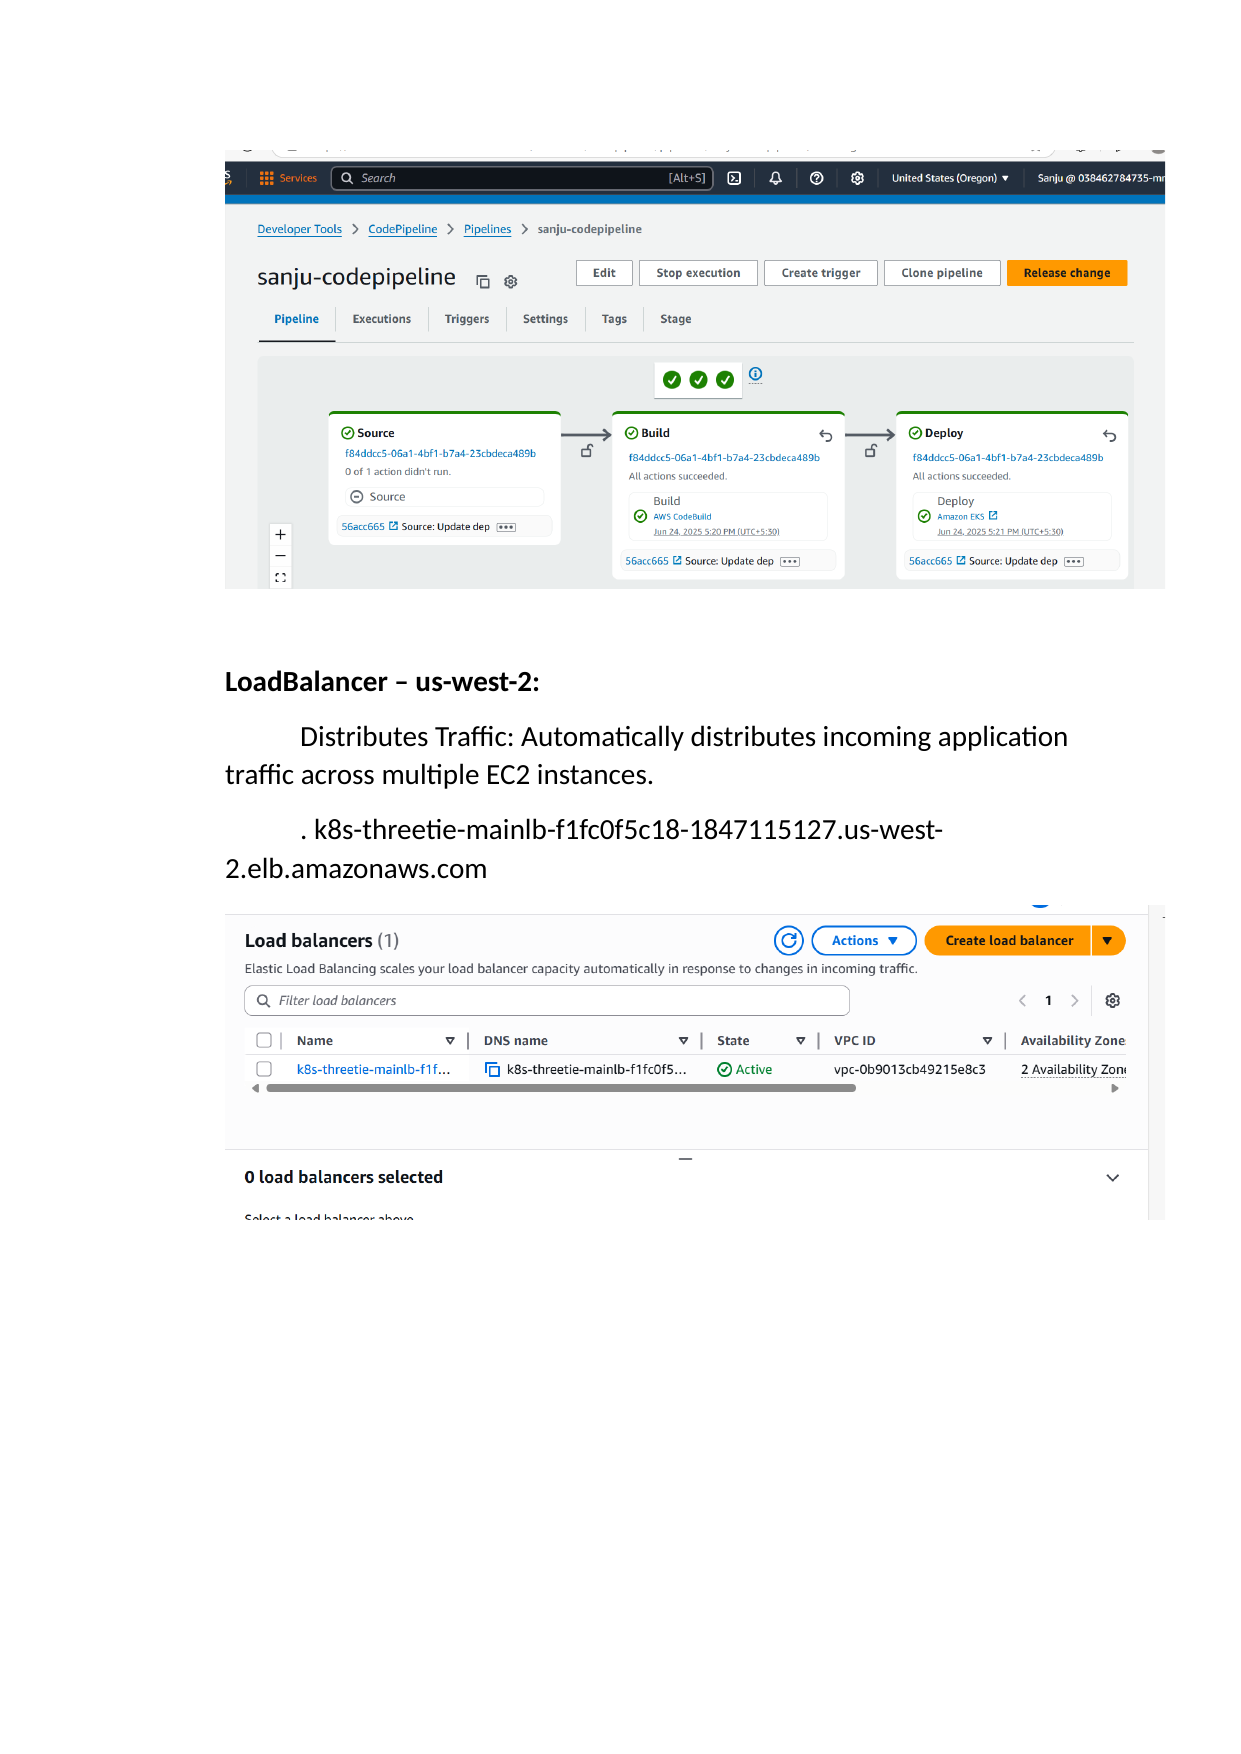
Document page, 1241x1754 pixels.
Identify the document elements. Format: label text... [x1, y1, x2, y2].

picture [225, 905, 1166, 1220]
text . k8s-threetie-mainlb-f1fc0f5c18-1847115127.us-west-2.elb.amazonaws.com [225, 811, 1090, 886]
text Distributes Traffic: Automatically distributes incoming application traffic across multiple EC2 instances. [225, 718, 1090, 792]
text LoadBalancer – us-west-2: [225, 663, 1090, 698]
picture [225, 150, 1166, 589]
